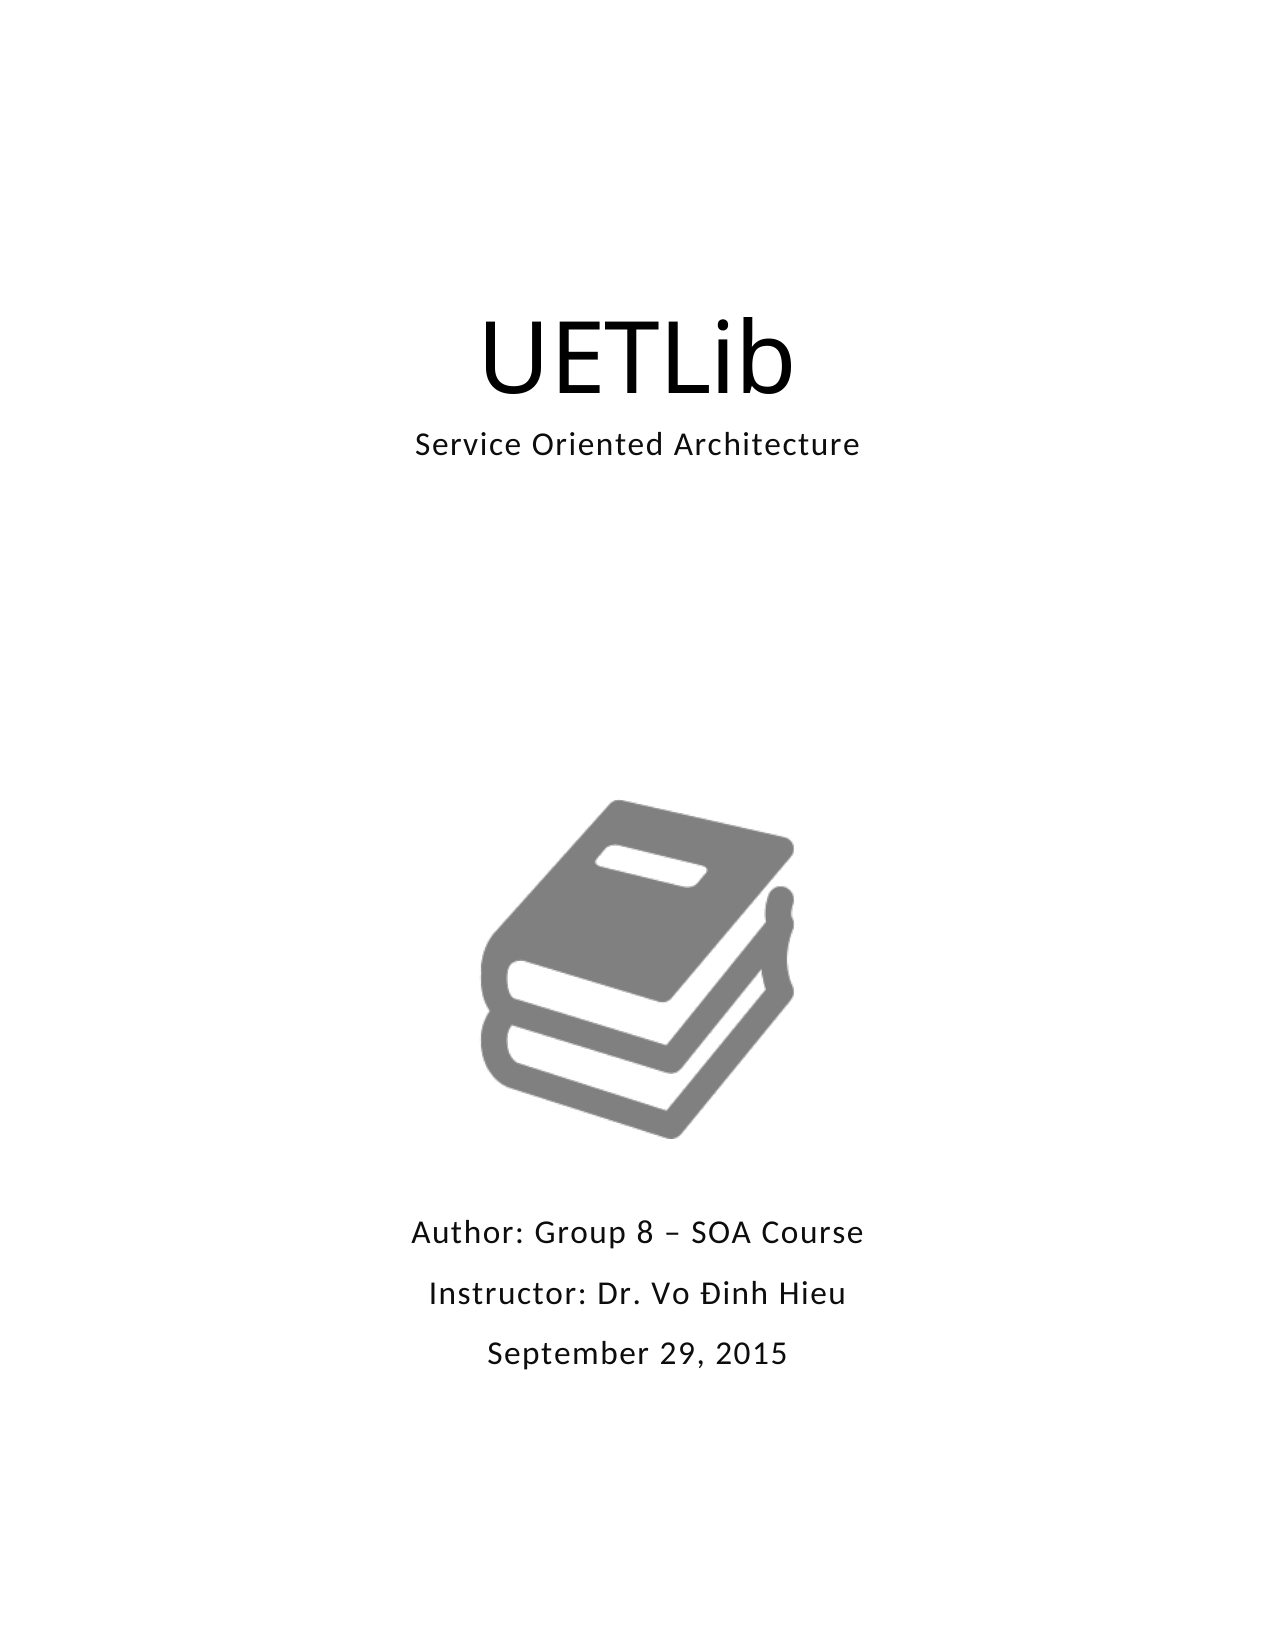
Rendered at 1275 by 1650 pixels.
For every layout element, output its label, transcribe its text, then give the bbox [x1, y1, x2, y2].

picture [468, 799, 807, 1139]
subtitle Author: Group 8 – SOA Course [150, 1211, 1125, 1252]
title UETLib [150, 286, 1125, 422]
subtitle September 29, 2015 [150, 1332, 1125, 1373]
subtitle Service Oriented Architecture [150, 422, 1125, 463]
subtitle Instructor: Dr. Vo Đinh Hieu [150, 1272, 1125, 1312]
